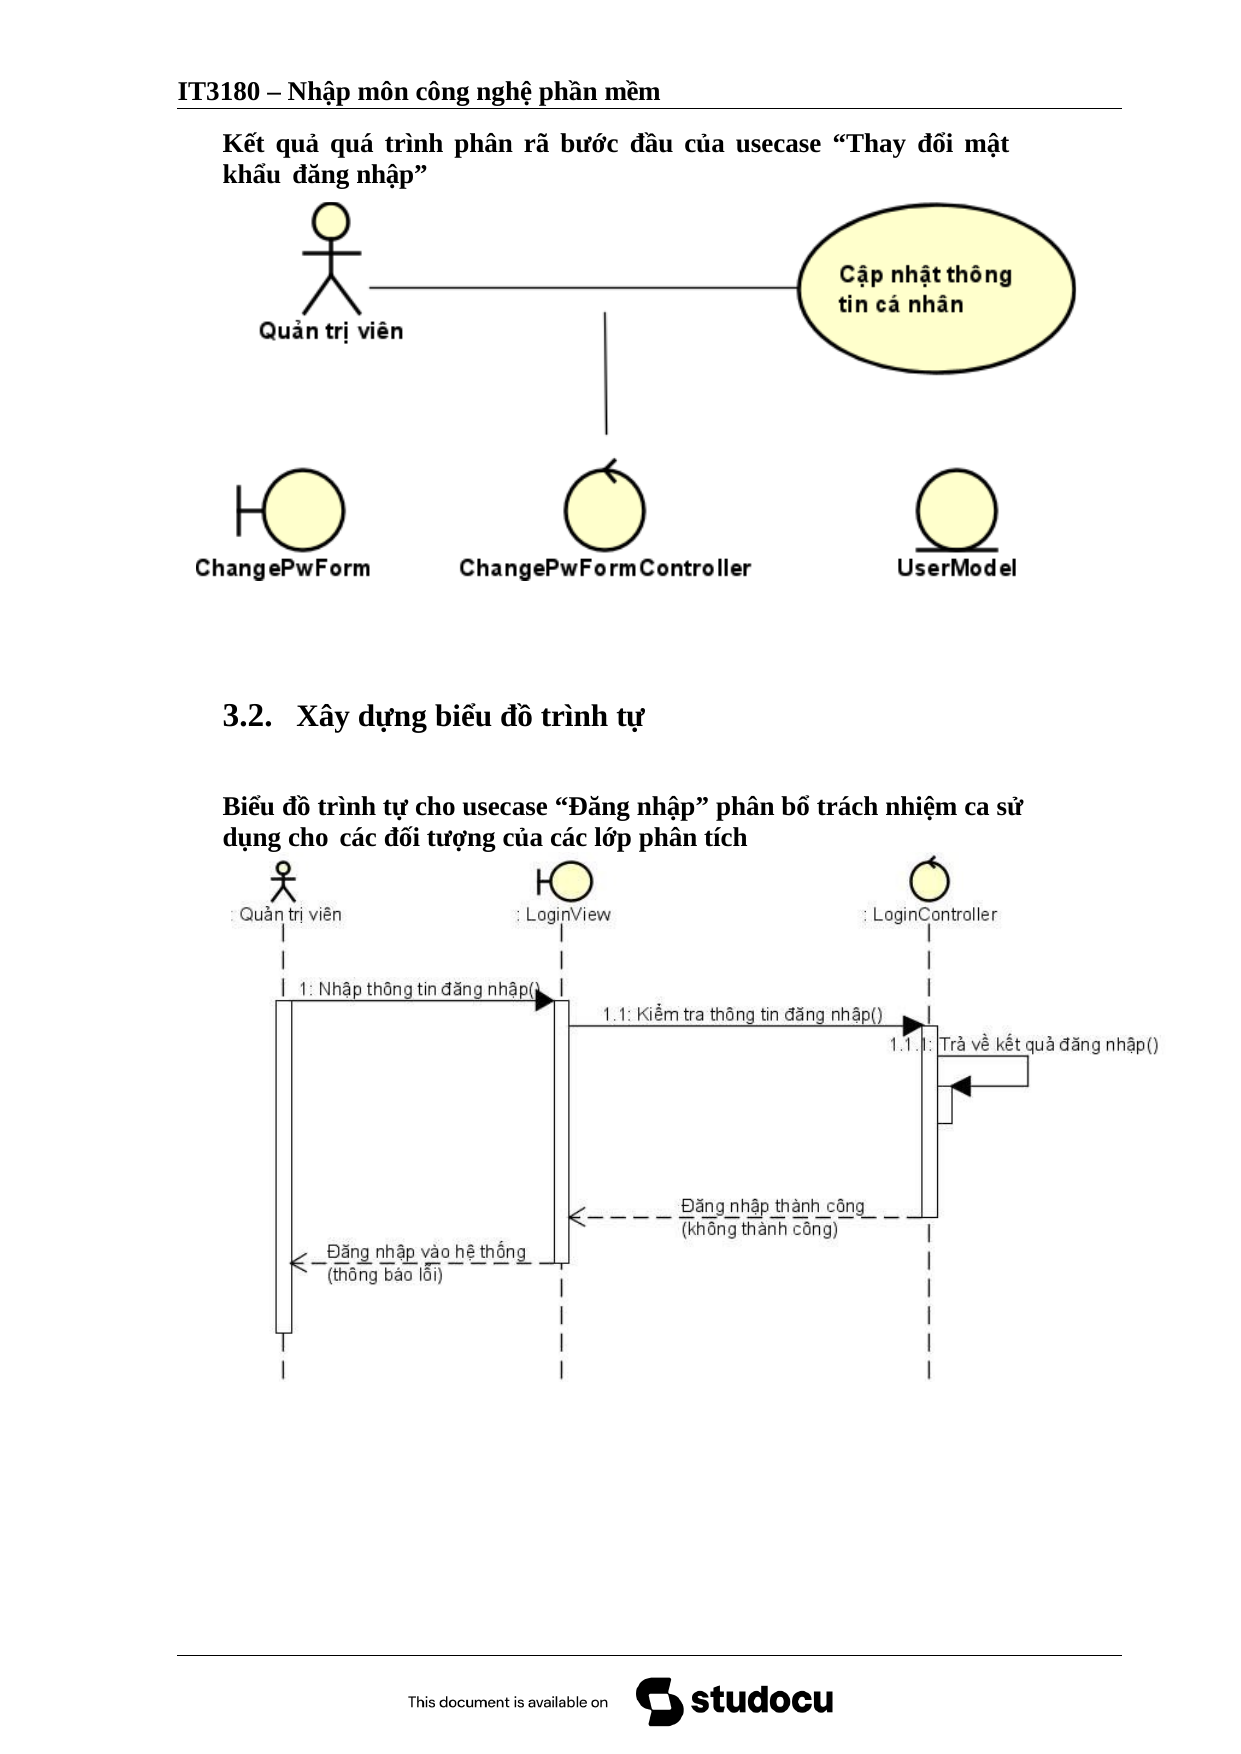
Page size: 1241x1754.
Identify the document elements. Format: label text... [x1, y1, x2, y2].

subtitle Xây dựng biểu đồ trình tự [222, 695, 1152, 734]
picture [307, 1671, 933, 1732]
text Biểu đồ trình tự cho usecase “Đăng nhập” phân bổ trách nhiệm ca sử dụng cho các đối tượng của các lớp phân tích [222, 790, 1051, 852]
picture [196, 202, 1077, 581]
picture [231, 852, 1166, 1382]
text Kết quả quá trình phân rã bước đầu của usecase “Thay đổi mật khẩu đăng nhập” [222, 127, 1051, 189]
